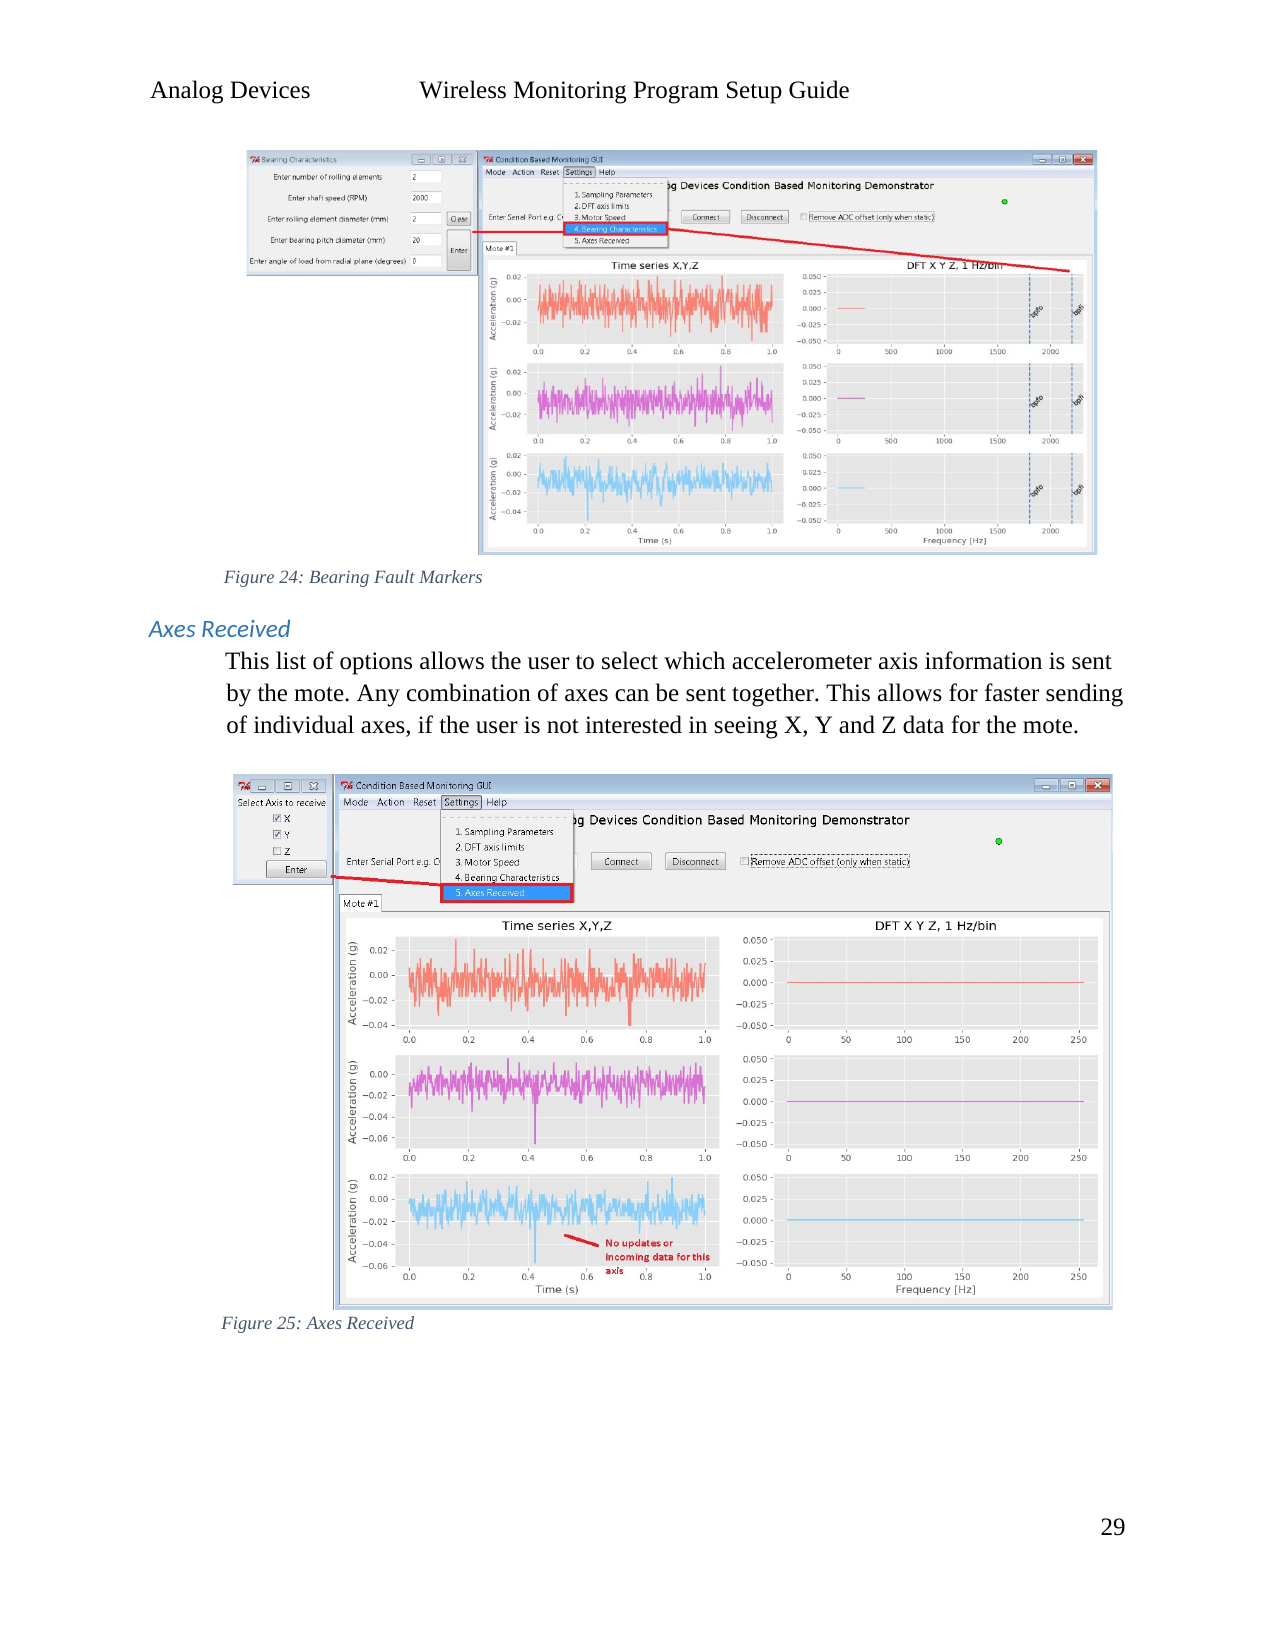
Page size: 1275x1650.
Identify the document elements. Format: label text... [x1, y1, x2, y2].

text Figure 25: Axes Received [150, 1312, 1206, 1333]
text Figure 24: Bearing Fault Markers [223, 566, 1206, 587]
text This list of options allows the user to select which accelerometer axis information is sent by the mote. Any combination of axes can be sent together. This allows for faster sending of individual axes, if the user is not interested in seeing X, Y and Z data for the mote. [225, 646, 1126, 739]
picture [233, 774, 1113, 1310]
text Axes Received [148, 613, 1206, 643]
picture [246, 150, 1098, 555]
